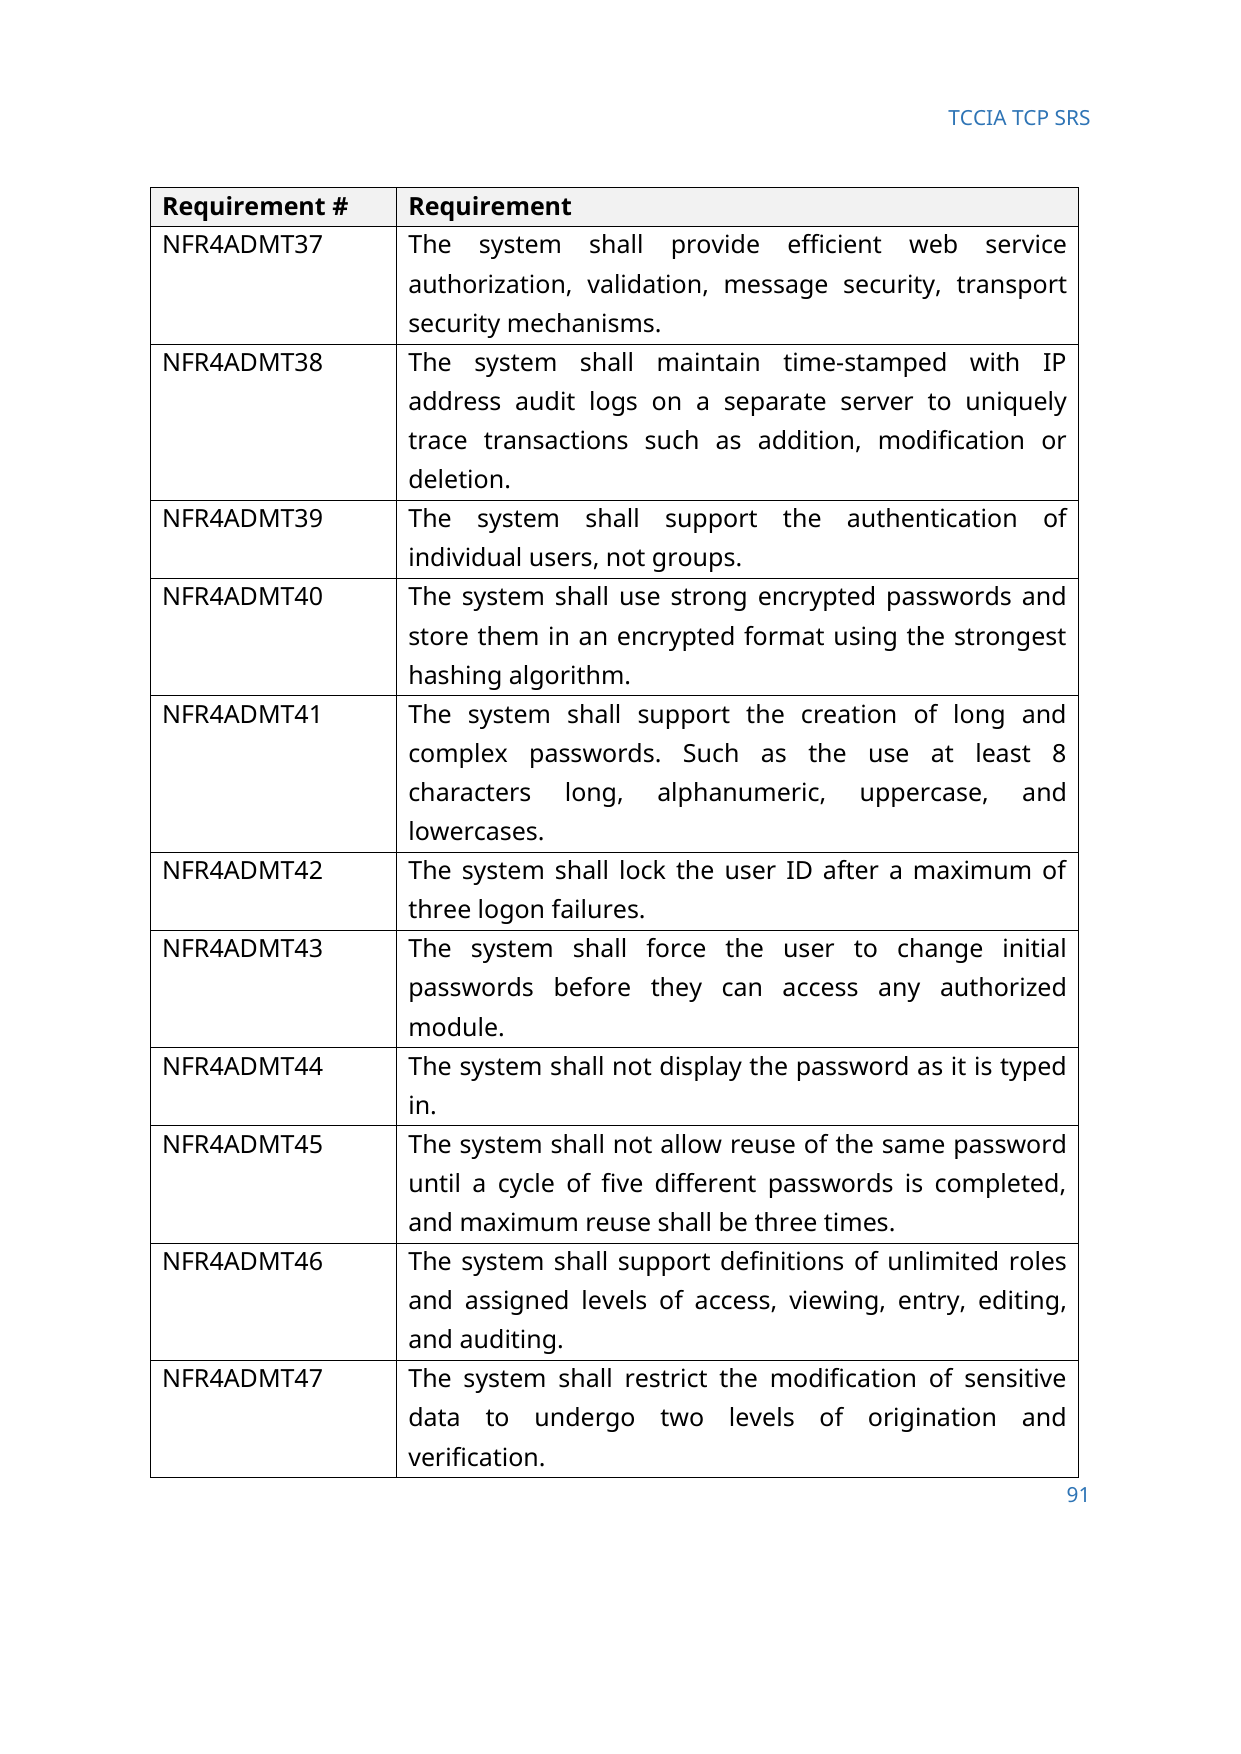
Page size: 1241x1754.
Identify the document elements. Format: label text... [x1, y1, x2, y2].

table_cell The system shall support definitions of unlimited roles and assigned levels of access, viewing, entry, editing, and auditing. [397, 1244, 1078, 1360]
table_cell [151, 1244, 396, 1360]
table_cell The system shall not display the password as it is typed in. [397, 1048, 1078, 1125]
table_cell The system shall force the user to change initial passwords before they can access any authorized module. [397, 931, 1078, 1047]
table_cell [151, 579, 396, 695]
table_cell The system shall not allow reuse of the same password until a cycle of five different passwords is completed, and maximum reuse shall be three times. [397, 1126, 1078, 1243]
table_cell The system shall provide efficient web service authorization, validation, message security, transport security mechanisms. [397, 227, 1078, 343]
table_cell The system shall lock the user ID after a maximum of three logon failures. [397, 853, 1078, 930]
table_cell [151, 1126, 396, 1243]
table_cell [151, 1048, 396, 1125]
table_cell The system shall support the creation of long and complex passwords. Such as the use at least 8 characters long, alphanumeric, uppercase, and lowercases. [397, 696, 1078, 852]
table_header Requirement [397, 188, 1078, 226]
table_cell The system shall use strong encrypted passwords and store them in an encrypted format using the strongest hashing algorithm. [397, 579, 1078, 695]
table_cell [151, 1361, 396, 1477]
table_cell The system shall restrict the modification of sensitive data to undergo two levels of origination and verification. [397, 1361, 1078, 1477]
table_cell The system shall support the authentication of individual users, not groups. [397, 501, 1078, 578]
table_cell [151, 501, 396, 578]
table_cell [151, 931, 396, 1047]
table_header Requirement # [151, 188, 396, 226]
table_cell [151, 853, 396, 930]
table_cell The system shall maintain time-stamped with IP address audit logs on a separate server to uniquely trace transactions such as addition, modification or deletion. [397, 345, 1078, 500]
table_cell [151, 345, 396, 500]
table_cell [151, 227, 396, 343]
table_cell [151, 696, 396, 852]
